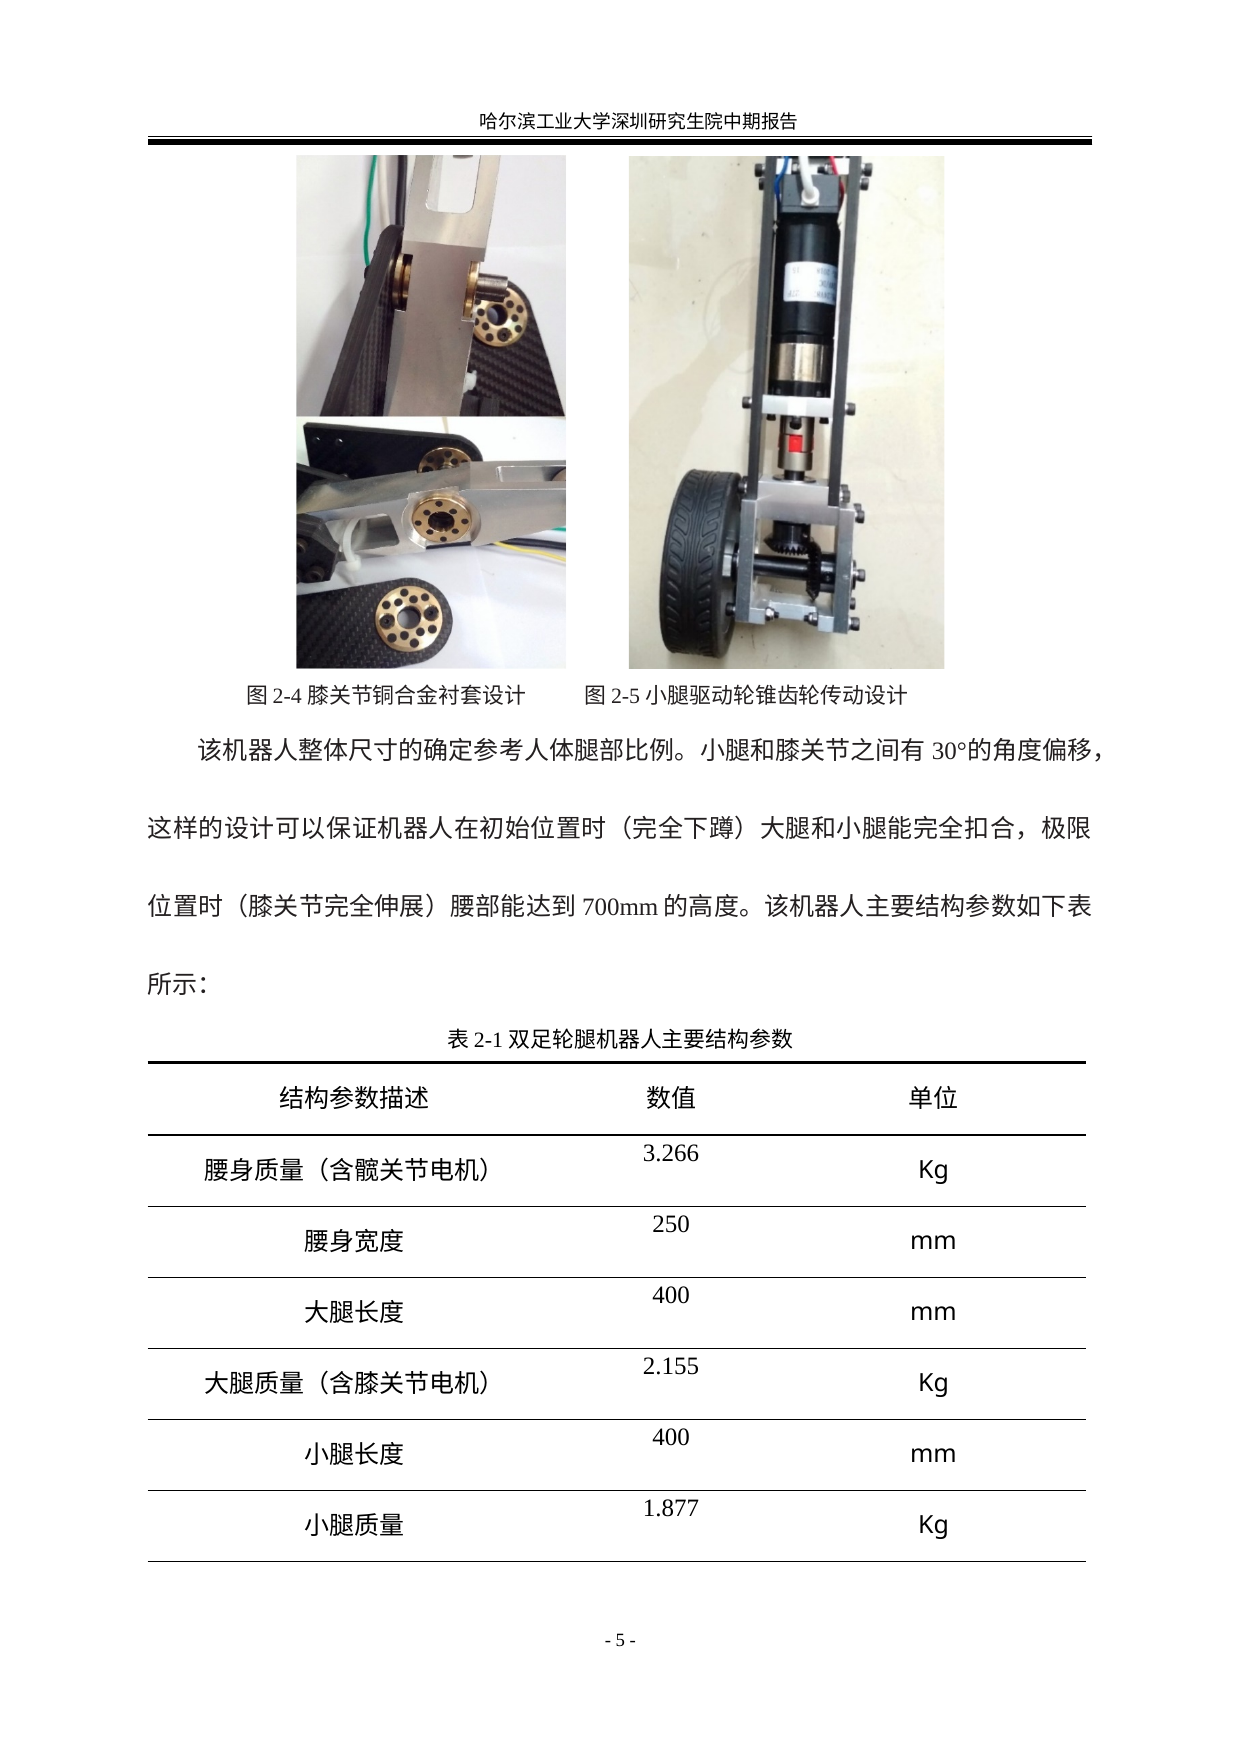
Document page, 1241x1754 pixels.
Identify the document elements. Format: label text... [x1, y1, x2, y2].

table_cell mm [780, 1278, 1086, 1348]
table_cell 3.266 [561, 1136, 780, 1206]
text 表2-1 双足轮腿机器人主要结构参数 [148, 1022, 1092, 1054]
table_cell mm [780, 1207, 1086, 1277]
text 图2-4 膝关节铜合金衬套设计 图2-5 小腿驱动轮锥齿轮传动设计 [148, 677, 1092, 710]
table_cell Kg [780, 1136, 1086, 1206]
table_cell 小腿长度 [148, 1420, 561, 1490]
table_cell 腰身质量（含髋关节电机） [148, 1136, 561, 1206]
picture [628, 156, 945, 669]
table_cell 大腿质量（含膝关节电机） [148, 1349, 561, 1419]
table_cell 小腿质量 [148, 1491, 561, 1561]
table_cell 2.155 [561, 1349, 780, 1419]
table_cell 250 [561, 1207, 780, 1277]
table_cell mm [780, 1420, 1086, 1490]
text 该机器人整体尺寸的确定参考人体腿部比例。小腿和膝关节之间有30°的角度偏移，这样的设计可以保证机器人在初始位置时（完全下蹲）大腿和小腿能完全扣合，极限位置时（膝关节完全伸展）腰部能达到700mm的高度。该机器人主要结构参数如下表所示： [148, 716, 1092, 1015]
table_cell 400 [561, 1278, 780, 1348]
table_cell Kg [780, 1349, 1086, 1419]
table_cell 1.877 [561, 1491, 780, 1561]
table_cell 400 [561, 1420, 780, 1490]
table_cell 大腿长度 [148, 1278, 561, 1348]
table_header 结构参数描述 [148, 1064, 561, 1134]
picture [296, 155, 567, 669]
table_cell Kg [780, 1491, 1086, 1561]
table_header 数值 [561, 1064, 780, 1134]
table_cell 腰身宽度 [148, 1207, 561, 1277]
table_header 单位 [780, 1064, 1086, 1134]
